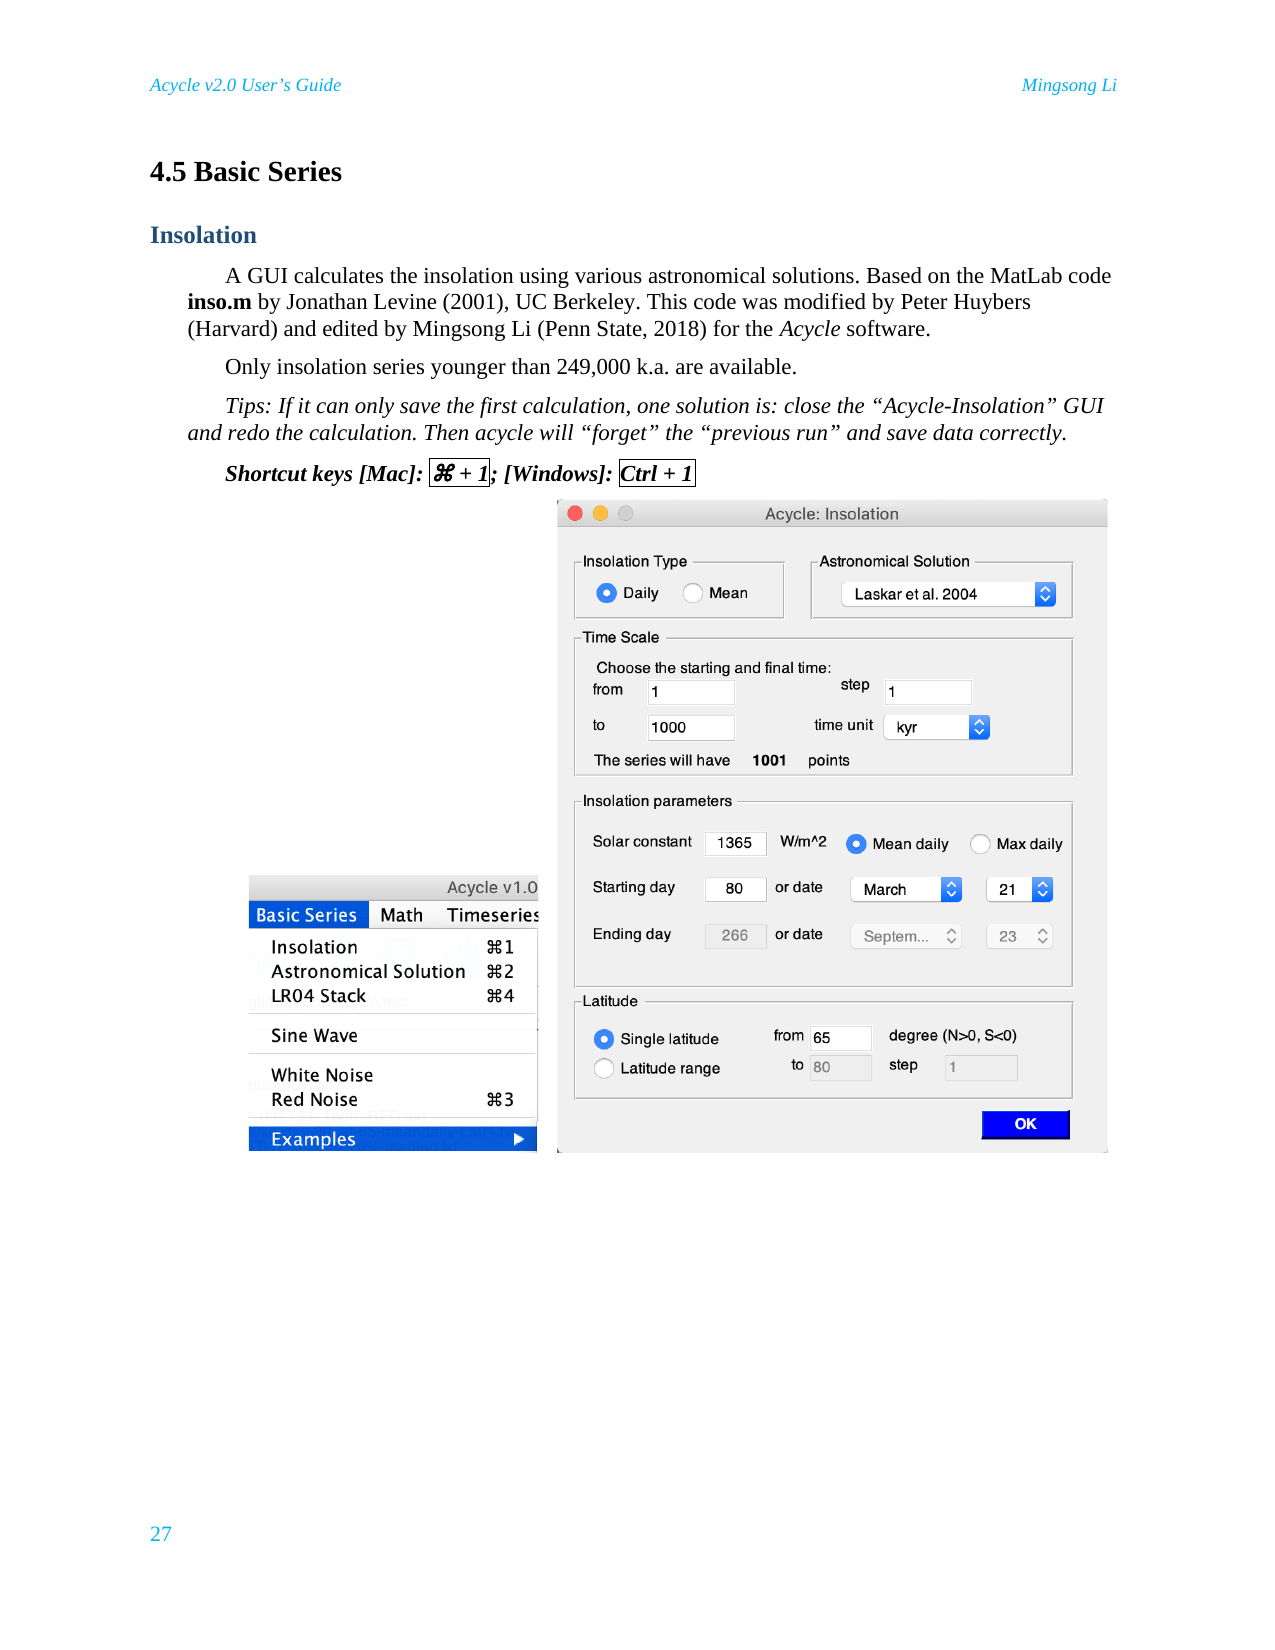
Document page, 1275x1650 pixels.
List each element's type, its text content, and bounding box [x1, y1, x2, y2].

subtitle Insolation [150, 221, 1125, 249]
text Shortcut keys [Mac]: ⌘ + 1; [Windows]: Ctrl + 1 [187, 457, 489, 487]
text Tips: If it can only save the first calculation, one solution is: close the “Acycle-Insolation” GUI and redo the calculation. Then acycle will “forget” the “previous run” and save data correctly. [187, 392, 1125, 445]
picture [151, 81, 157, 89]
picture [248, 875, 539, 1153]
text Only insolation series younger than 249,000 k.a. are available. [187, 353, 1125, 380]
text A GUI calculates the insolation using various astronomical solutions. Based on the MatLab code inso.m by Jonathan Levine (2001), UC Berkeley. This code was modified by Peter Huybers (Harvard) and edited by Mingsong Li (Penn State, 2018) for the Acycle software. [187, 262, 1125, 341]
text Shortcut keys [Mac]: ⌘ + 1; [Windows]: Ctrl + 1 [490, 457, 1125, 487]
picture [557, 499, 1108, 1153]
subtitle 4.5 Basic Series [150, 154, 1125, 188]
